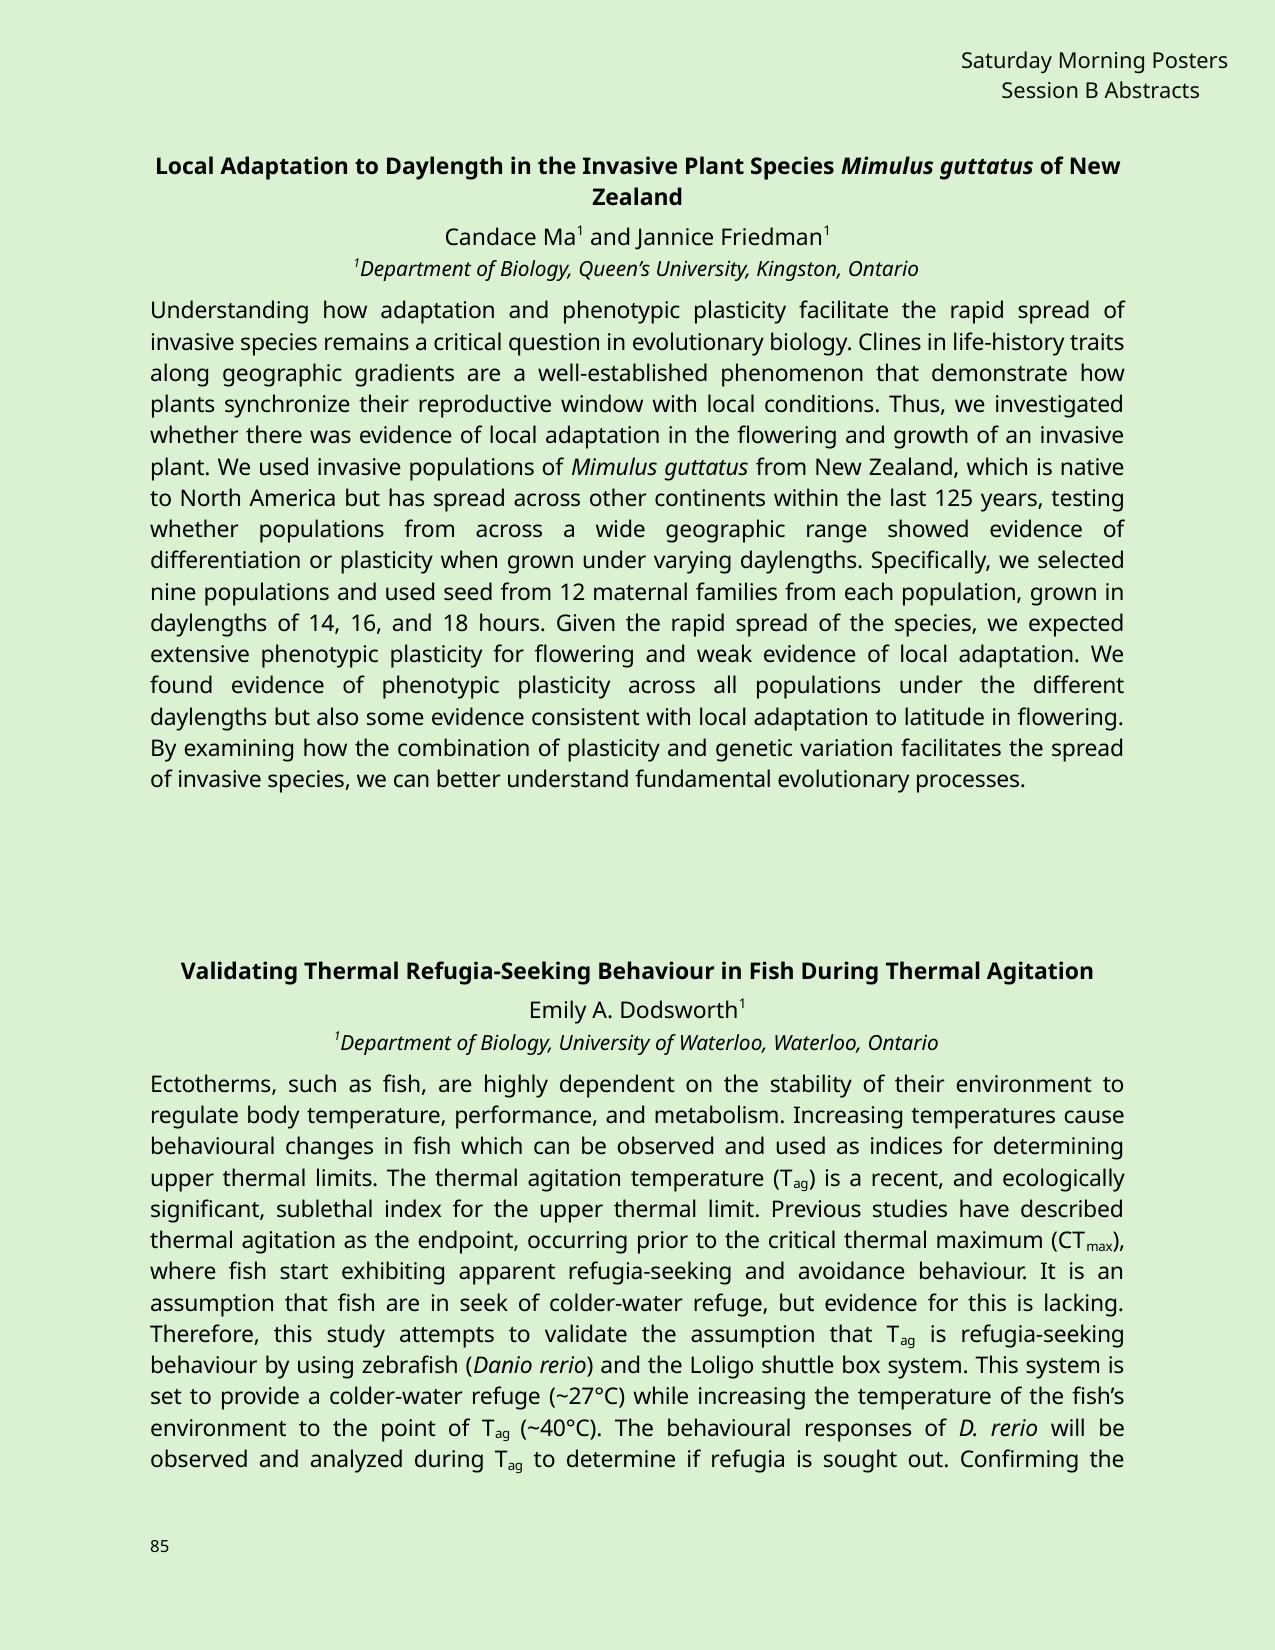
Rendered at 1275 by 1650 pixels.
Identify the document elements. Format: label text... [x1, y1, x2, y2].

list Candace Ma1 and Jannice Friedman1 [150, 221, 1125, 252]
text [150, 1068, 1125, 1474]
title Validating Thermal Refugia-Seeking Behaviour in Fish During Thermal Agitation [150, 955, 1125, 986]
text 1Department of Biology, University of Waterloo, Waterloo, Ontario [150, 1030, 1125, 1055]
list Emily A. Dodsworth1 [150, 994, 1125, 1026]
text Understanding how adaptation and phenotypic plasticity facilitate the rapid spread of invasive species remains a critical question in evolutionary biology. Clines in life-history traits along geographic gradients are a well-established phenomenon that demonstrate how plants synchronize their reproductive window with local conditions. Thus, we investigated whether there was evidence of local adaptation in the flowering and growth of an invasive plant. We used invasive populations of Mimulus guttatus from New Zealand, which is native to North America but has spread across other continents within the last 125 years, testing whether populations from across a wide geographic range showed evidence of differentiation or plasticity when grown under varying daylengths. Specifically, we selected nine populations and used seed from 12 maternal families from each population, grown in daylengths of 14, 16, and 18 hours. Given the rapid spread of the species, we expected extensive phenotypic plasticity for flowering and weak evidence of local adaptation. We found evidence of phenotypic plasticity across all populations under the different daylengths but also some evidence consistent with local adaptation to latitude in flowering. By examining how the combination of plasticity and genetic variation facilitates the spread of invasive species, we can better understand fundamental evolutionary processes. [150, 294, 1125, 794]
title Local Adaptation to Daylength in the Invasive Plant Species Mimulus guttatus of New Zealand [150, 150, 1125, 212]
text 1Department of Biology, Queen’s University, Kingston, Ontario [150, 256, 1125, 282]
